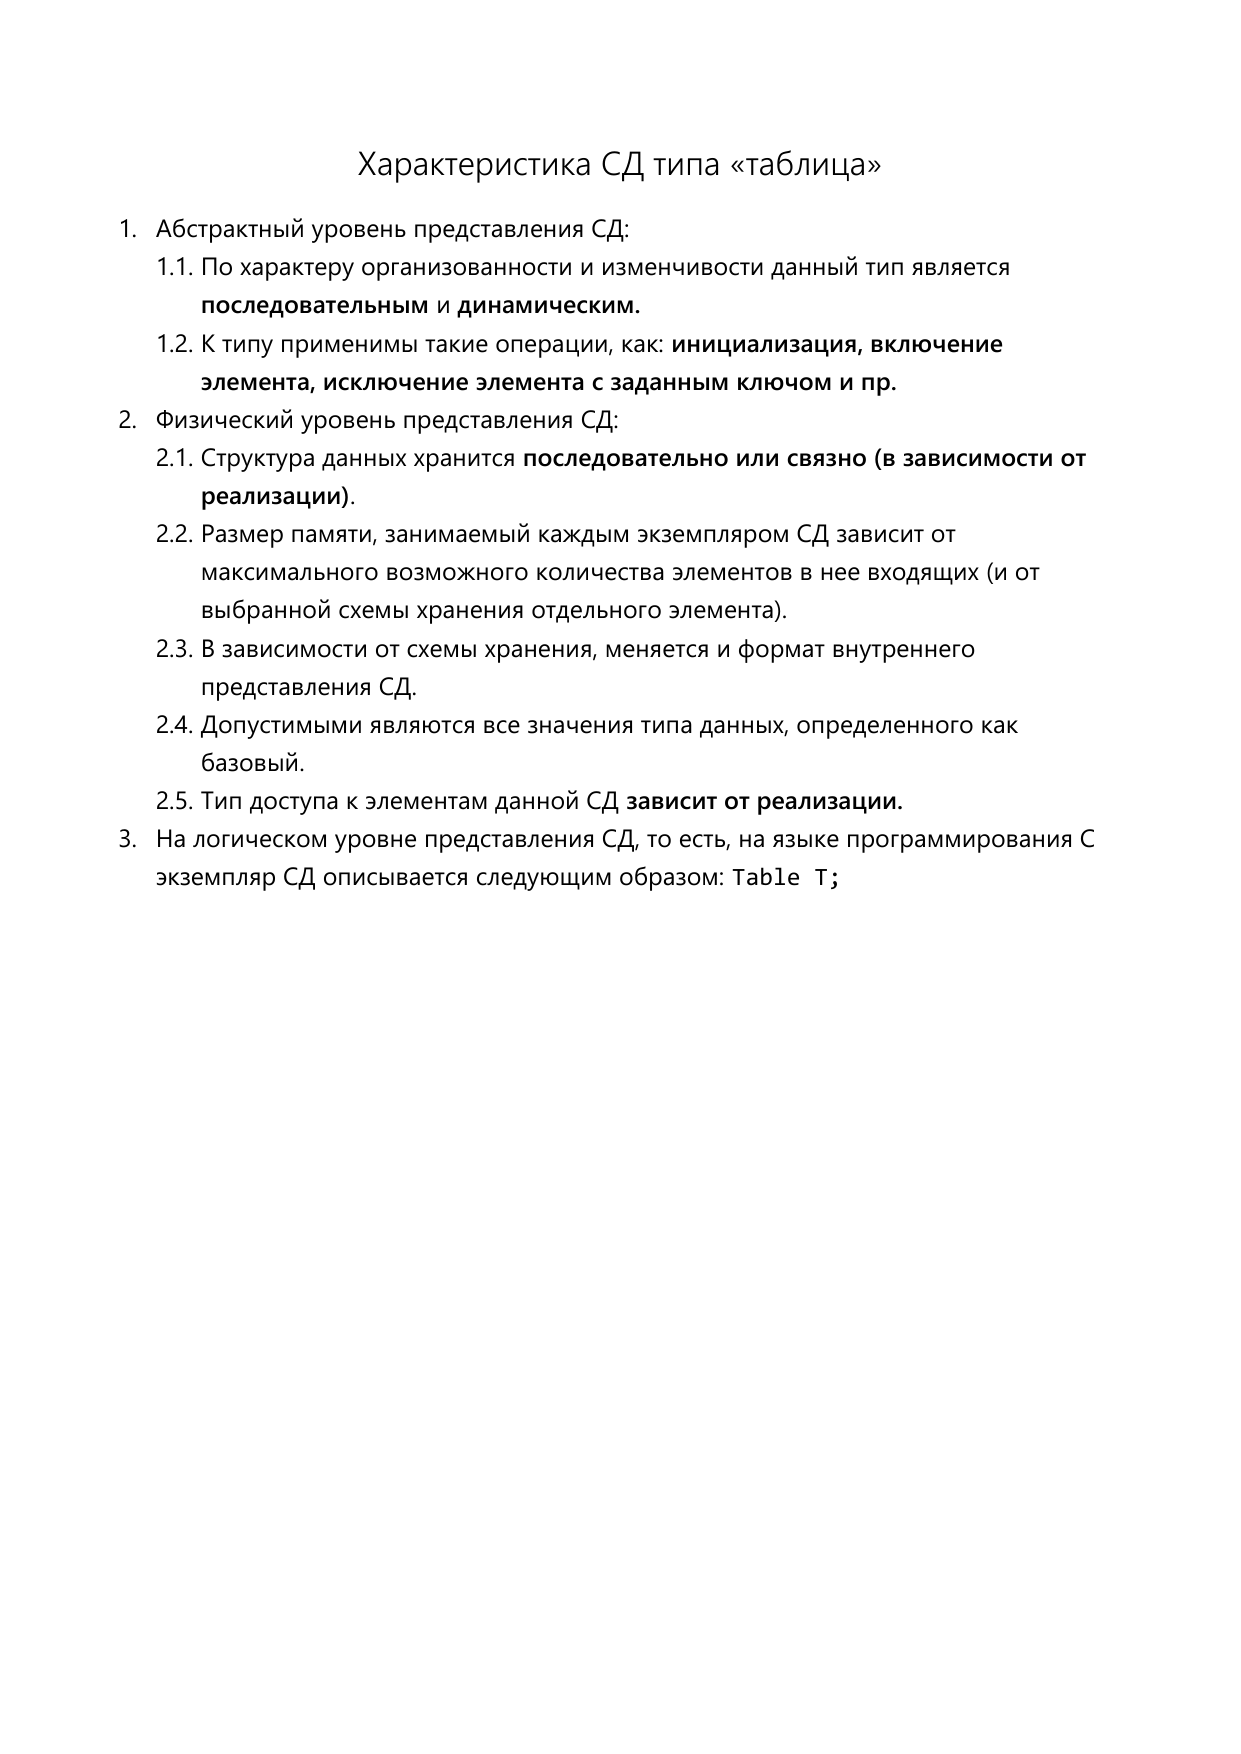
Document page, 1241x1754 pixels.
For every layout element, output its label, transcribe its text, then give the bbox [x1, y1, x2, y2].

list Абстрактный уровень представления СД: [118, 211, 1122, 244]
list Структура данных хранится последовательно или связно (в зависимости от реализации). [156, 439, 1122, 511]
list К типу применимы такие операции, как: инициализация, включение элемента, исключение элемента с заданным ключом и пр. [156, 325, 1122, 396]
list По характеру организованности и изменчивости данный тип является последовательным и динамическим. [156, 249, 1122, 320]
list В зависимости от схемы хранения, меняется и формат внутреннего представления СД. [156, 630, 1122, 701]
subtitle Характеристика СД типа «таблица» [118, 139, 1122, 183]
list Тип доступа к элементам данной СД зависит от реализации. [156, 783, 1122, 816]
list Размер памяти, занимаемый каждым экземпляром СД зависит от максимального возможного количества элементов в нее входящих (и от выбранной схемы хранения отдельного элемента). [156, 516, 1122, 625]
list Физический уровень представления СД: [118, 401, 1122, 434]
list На логическом уровне представления СД, то есть, на языке программирования С экземпляр СД описывается следующим образом: Table T; [118, 821, 1122, 892]
list Допустимыми являются все значения типа данных, определенного как базовый. [156, 706, 1122, 778]
